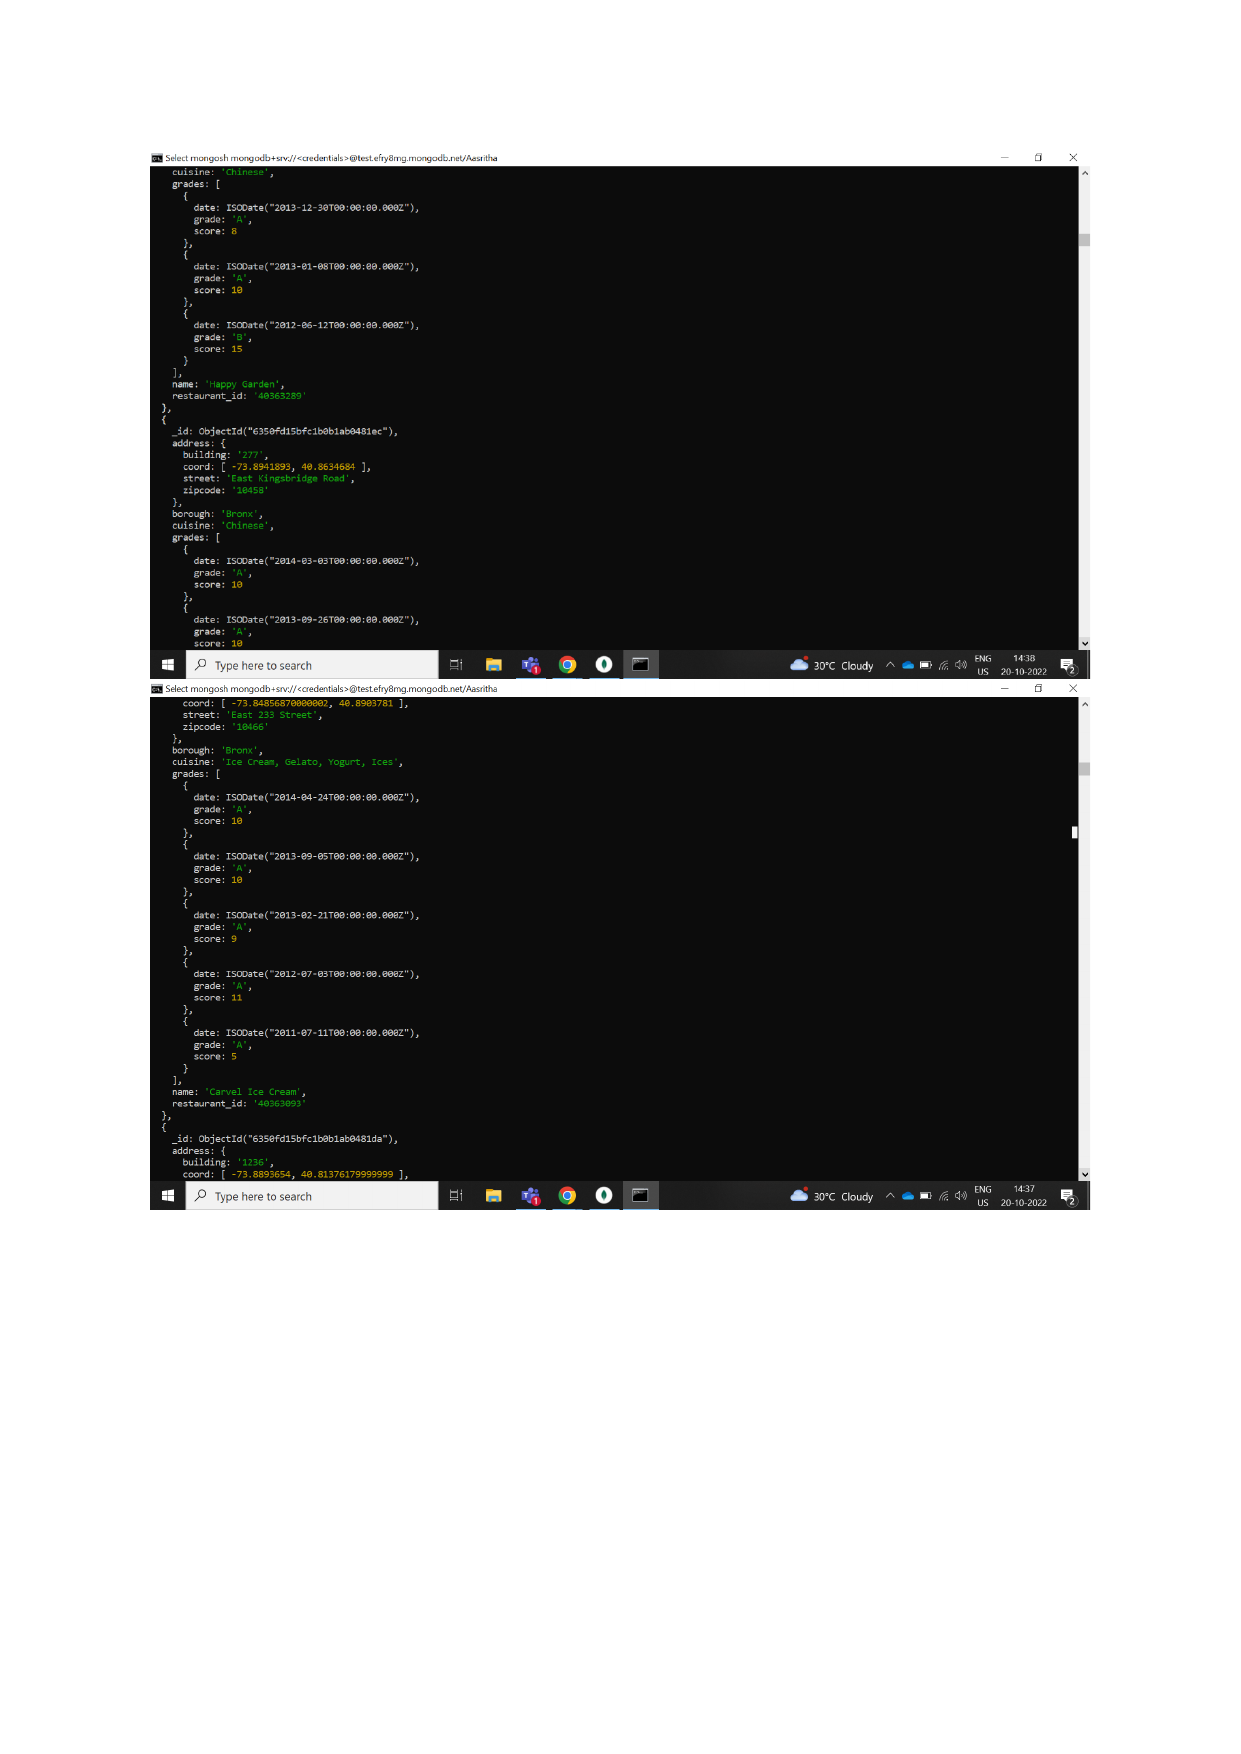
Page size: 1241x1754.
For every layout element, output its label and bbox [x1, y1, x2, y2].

picture [150, 150, 1091, 679]
picture [150, 681, 1091, 1210]
